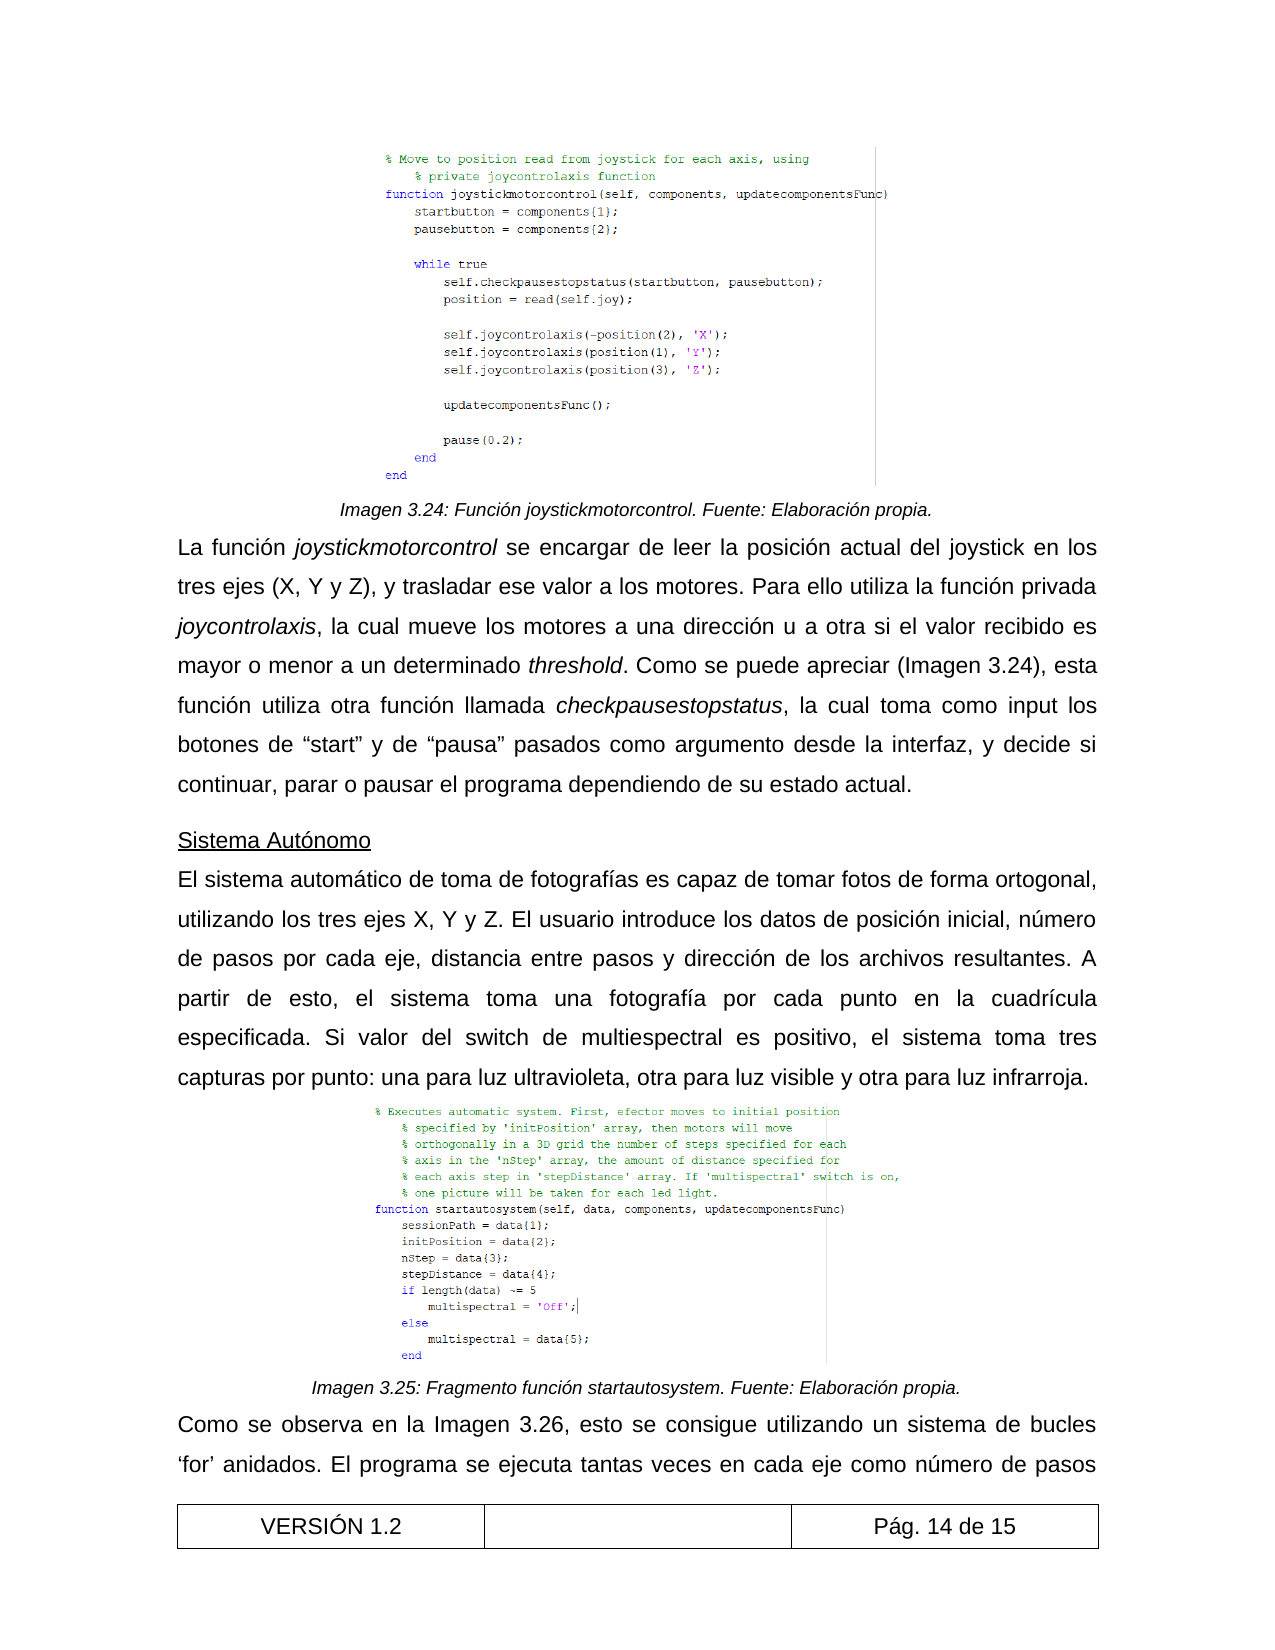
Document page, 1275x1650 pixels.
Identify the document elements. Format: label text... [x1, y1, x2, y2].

picture [370, 1103, 904, 1364]
table_cell Imagen 3.25: Fragmento función startautosystem. Fuente: Elaboración propia. [177, 1377, 1097, 1411]
picture [378, 147, 896, 486]
text La función joystickmotorcontrol se encargar de leer la posición actual del joystick en los tres ejes (X, Y y Z), y trasladar ese valor a los motores. Para ello utiliza la función privada joycontrolaxis, la cual mueve los motores a una dirección u a otra si el valor recibido es mayor o menor a un determinado threshold. Como se puede apreciar (Imagen 3.24), esta función utiliza otra función llamada checkpausestopstatus, la cual toma como input los botones de “start” y de “pausa” pasados como argumento desde la interfaz, y decide si continuar, parar o pausar el programa dependiendo de su estado actual. [177, 534, 1098, 797]
table_header [177, 1103, 1097, 1377]
table_header [177, 148, 1097, 499]
subtitle Sistema Autónomo [177, 827, 1098, 853]
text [177, 1411, 1098, 1477]
table_cell Imagen 3.24: Función joystickmotorcontrol. Fuente: Elaboración propia. [177, 499, 1097, 534]
text El sistema automático de toma de fotografías es capaz de tomar fotos de forma ortogonal, utilizando los tres ejes X, Y y Z. El usuario introduce los datos de posición inicial, número de pasos por cada eje, distancia entre pasos y dirección de los archivos resultantes. A partir de esto, el sistema toma una fotografía por cada punto en la cuadrícula especificada. Si valor del switch de multiespectral es positivo, el sistema toma tres capturas por punto: una para luz ultravioleta, otra para luz visible y otra para luz infrarroja. [177, 866, 1098, 1090]
